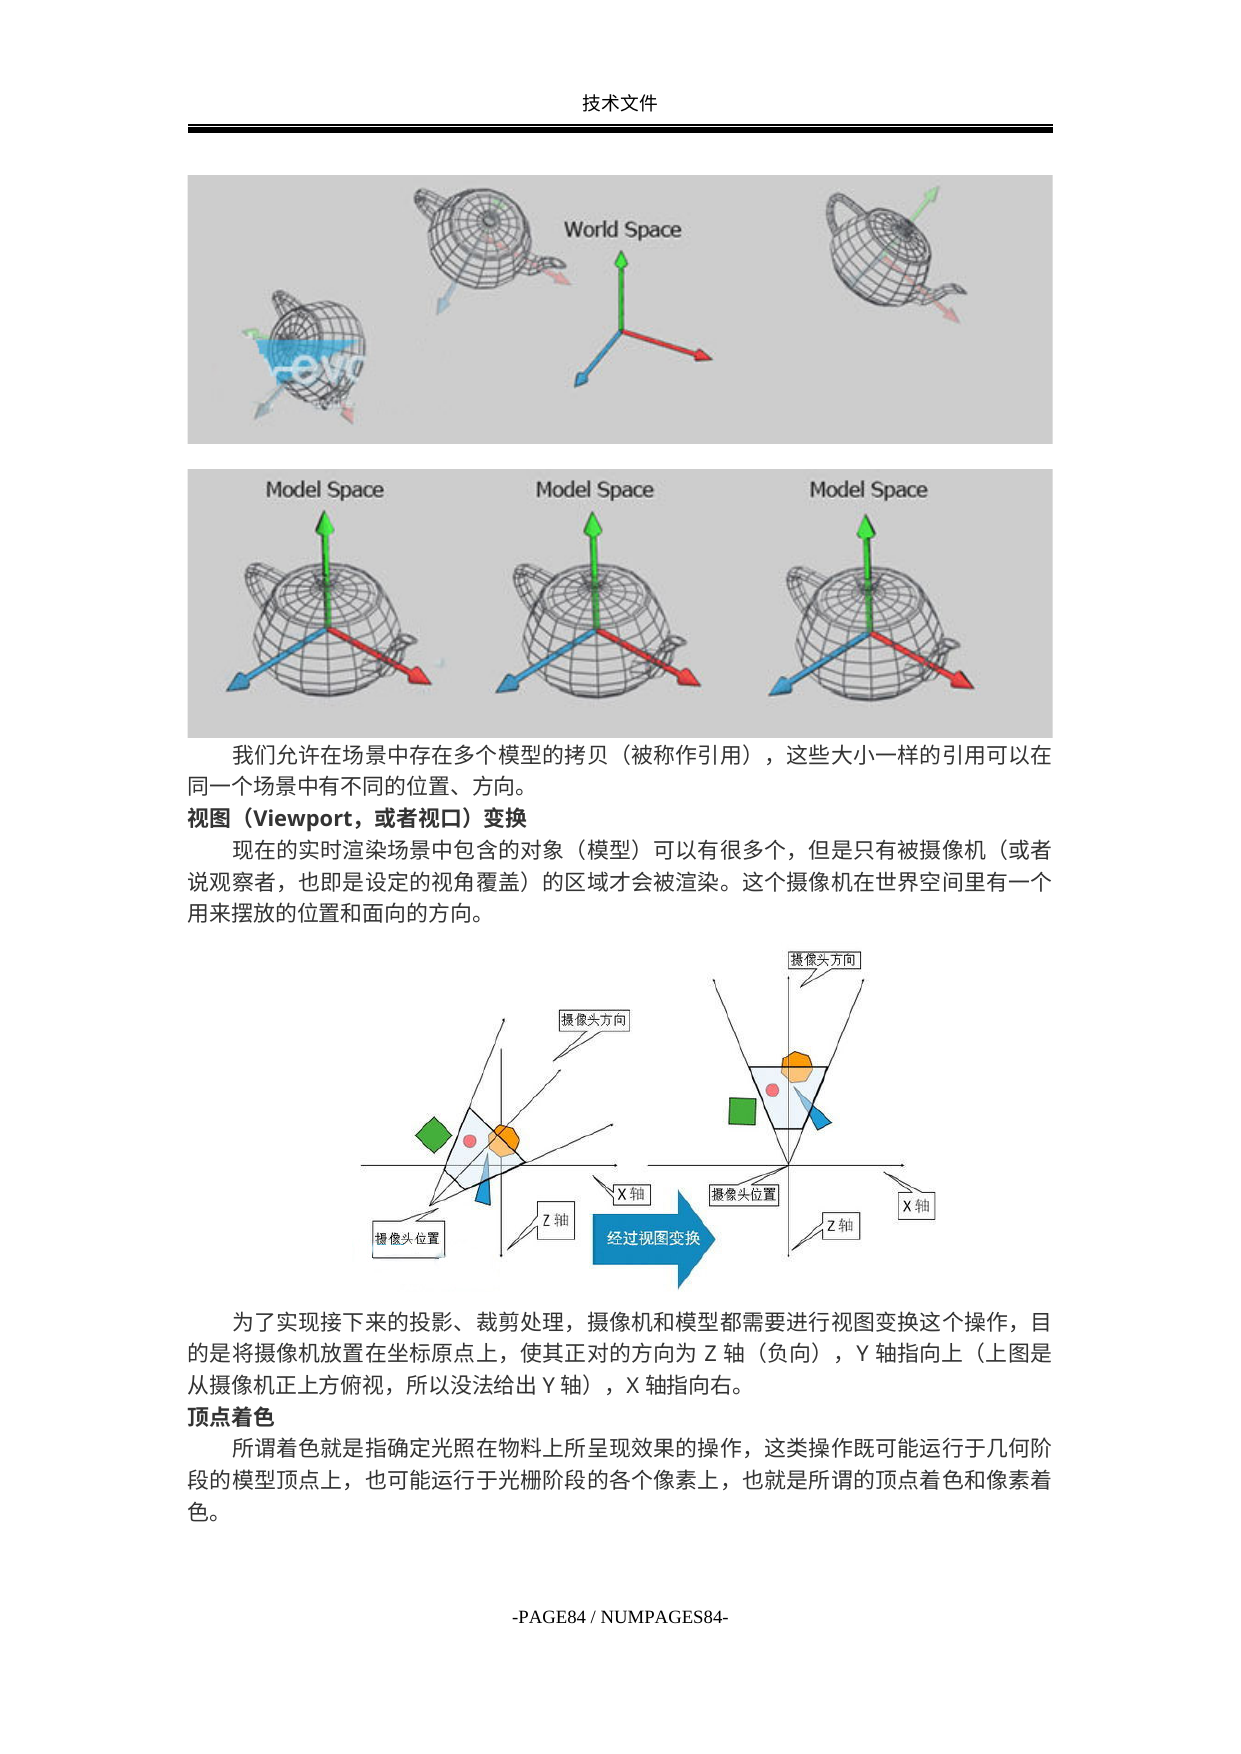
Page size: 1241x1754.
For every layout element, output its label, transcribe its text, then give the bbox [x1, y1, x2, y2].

picture [337, 927, 947, 1305]
picture [187, 175, 1053, 444]
text 现在的实时渲染场景中包含的对象（模型）可以有很多个，但是只有被摄像机（或者说观察者，也即是设定的视角覆盖）的区域才会被渲染。这个摄像机在世界空间里有一个用来摆放的位置和面向的方向。 [187, 833, 1053, 928]
text 所谓着色就是指确定光照在物料上所呈现效果的操作，这类操作既可能运行于几何阶段的模型顶点上，也可能运行于光栅阶段的各个像素上，也就是所谓的顶点着色和像素着色。 [187, 1431, 1053, 1526]
text 我们允许在场景中存在多个模型的拷贝（被称作引用），这些大小一样的引用可以在同一个场景中有不同的位置、方向。 [187, 738, 1053, 801]
picture [187, 469, 1053, 738]
text 为了实现接下来的投影、裁剪处理，摄像机和模型都需要进行视图变换这个操作，目的是将摄像机放置在坐标原点上，使其正对的方向为 Z 轴（负向），Y 轴指向上（上图是从摄像机正上方俯视，所以没法给出 Y 轴），X 轴指向右。 [187, 1304, 1053, 1400]
text 视图（Viewport，或者视口）变换 [187, 801, 1053, 833]
text 顶点着色 [187, 1400, 1053, 1431]
